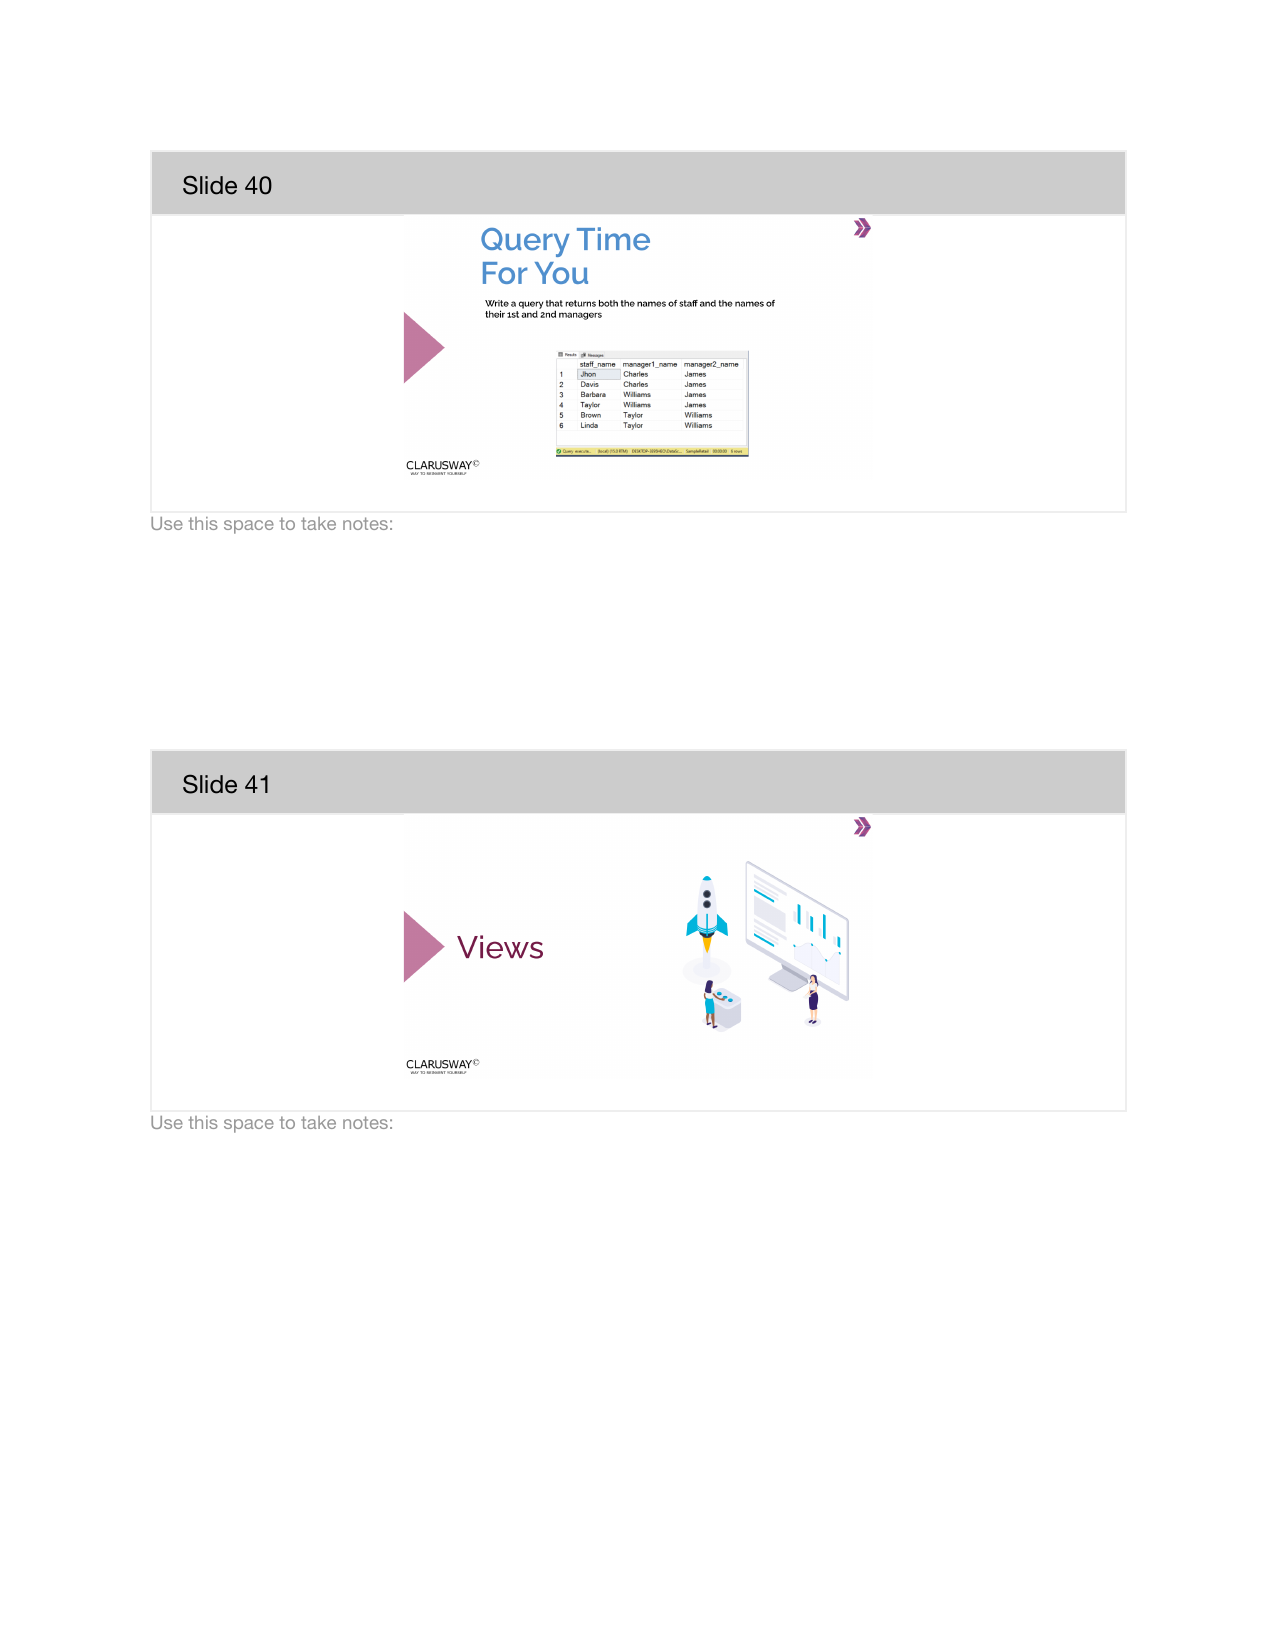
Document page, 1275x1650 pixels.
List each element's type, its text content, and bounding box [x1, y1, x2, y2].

text Use this space to take notes: [150, 1112, 1125, 1135]
table_header Slide 41 [152, 751, 1125, 813]
picture [403, 215, 873, 480]
table_header Slide 40 [152, 152, 1125, 214]
table_cell [152, 216, 1125, 511]
text Use this space to take notes: [150, 513, 1125, 536]
table_cell [152, 815, 1125, 1110]
picture [403, 814, 873, 1079]
